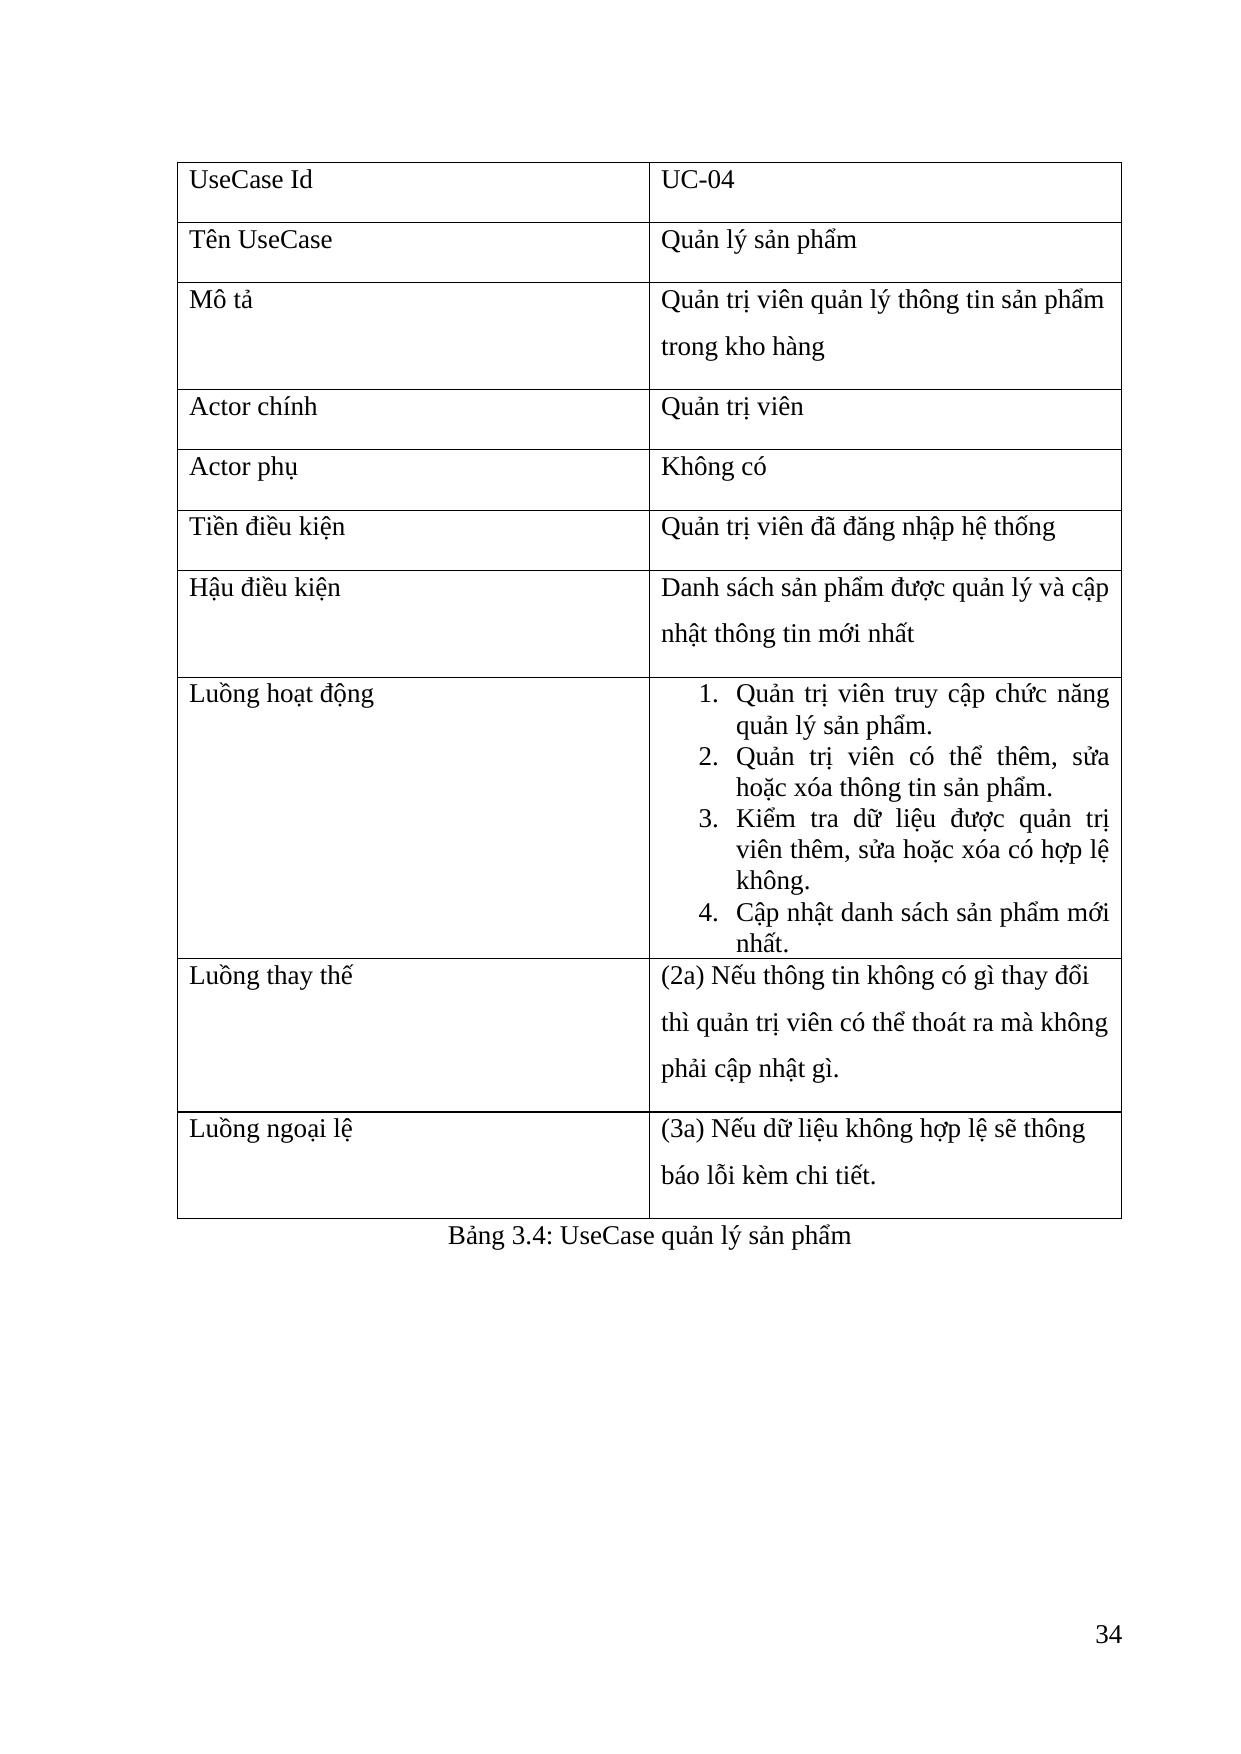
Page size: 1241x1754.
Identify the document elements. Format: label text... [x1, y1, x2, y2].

table_cell Actor chính [178, 390, 649, 449]
table_cell (3a) Nếu dữ liệu không hợp lệ sẽ thông báo lỗi kèm chi tiết. [650, 1113, 1121, 1218]
table_cell Danh sách sản phẩm được quản lý và cập nhật thông tin mới nhất [650, 571, 1121, 677]
table_cell Tên UseCase [178, 223, 649, 282]
table_cell Quản trị viên truy cập chức năng quản lý sản phẩm. Quản trị viên có thể thêm, sửa hoặc xóa thông tin sản phẩm. Kiểm tra dữ liệu được quản trị viên thêm, sửa hoặc xóa có hợp lệ không. Cập nhật danh sách sản phẩm mới nhất. [650, 678, 1121, 958]
table_cell Luồng hoạt động [178, 678, 649, 958]
table_cell Hậu điều kiện [178, 571, 649, 677]
table_cell (2a) Nếu thông tin không có gì thay đổi thì quản trị viên có thể thoát ra mà không phải cập nhật gì. [650, 959, 1121, 1111]
table_cell Quản lý sản phẩm [650, 223, 1121, 282]
table_cell Luồng thay thế [178, 959, 649, 1111]
table_cell Quản trị viên đã đăng nhập hệ thống [650, 511, 1121, 570]
table_cell Quản trị viên [650, 390, 1121, 449]
table_cell Tiền điều kiện [178, 511, 649, 570]
table_cell Luồng ngoại lệ [178, 1113, 649, 1218]
table_header UseCase Id [178, 163, 649, 222]
table_cell Mô tả [178, 283, 649, 389]
table_cell Actor phụ [178, 450, 649, 509]
table_cell Quản trị viên quản lý thông tin sản phẩm trong kho hàng [650, 283, 1121, 389]
table_header UC-04 [650, 163, 1121, 222]
table_cell Không có [650, 450, 1121, 509]
